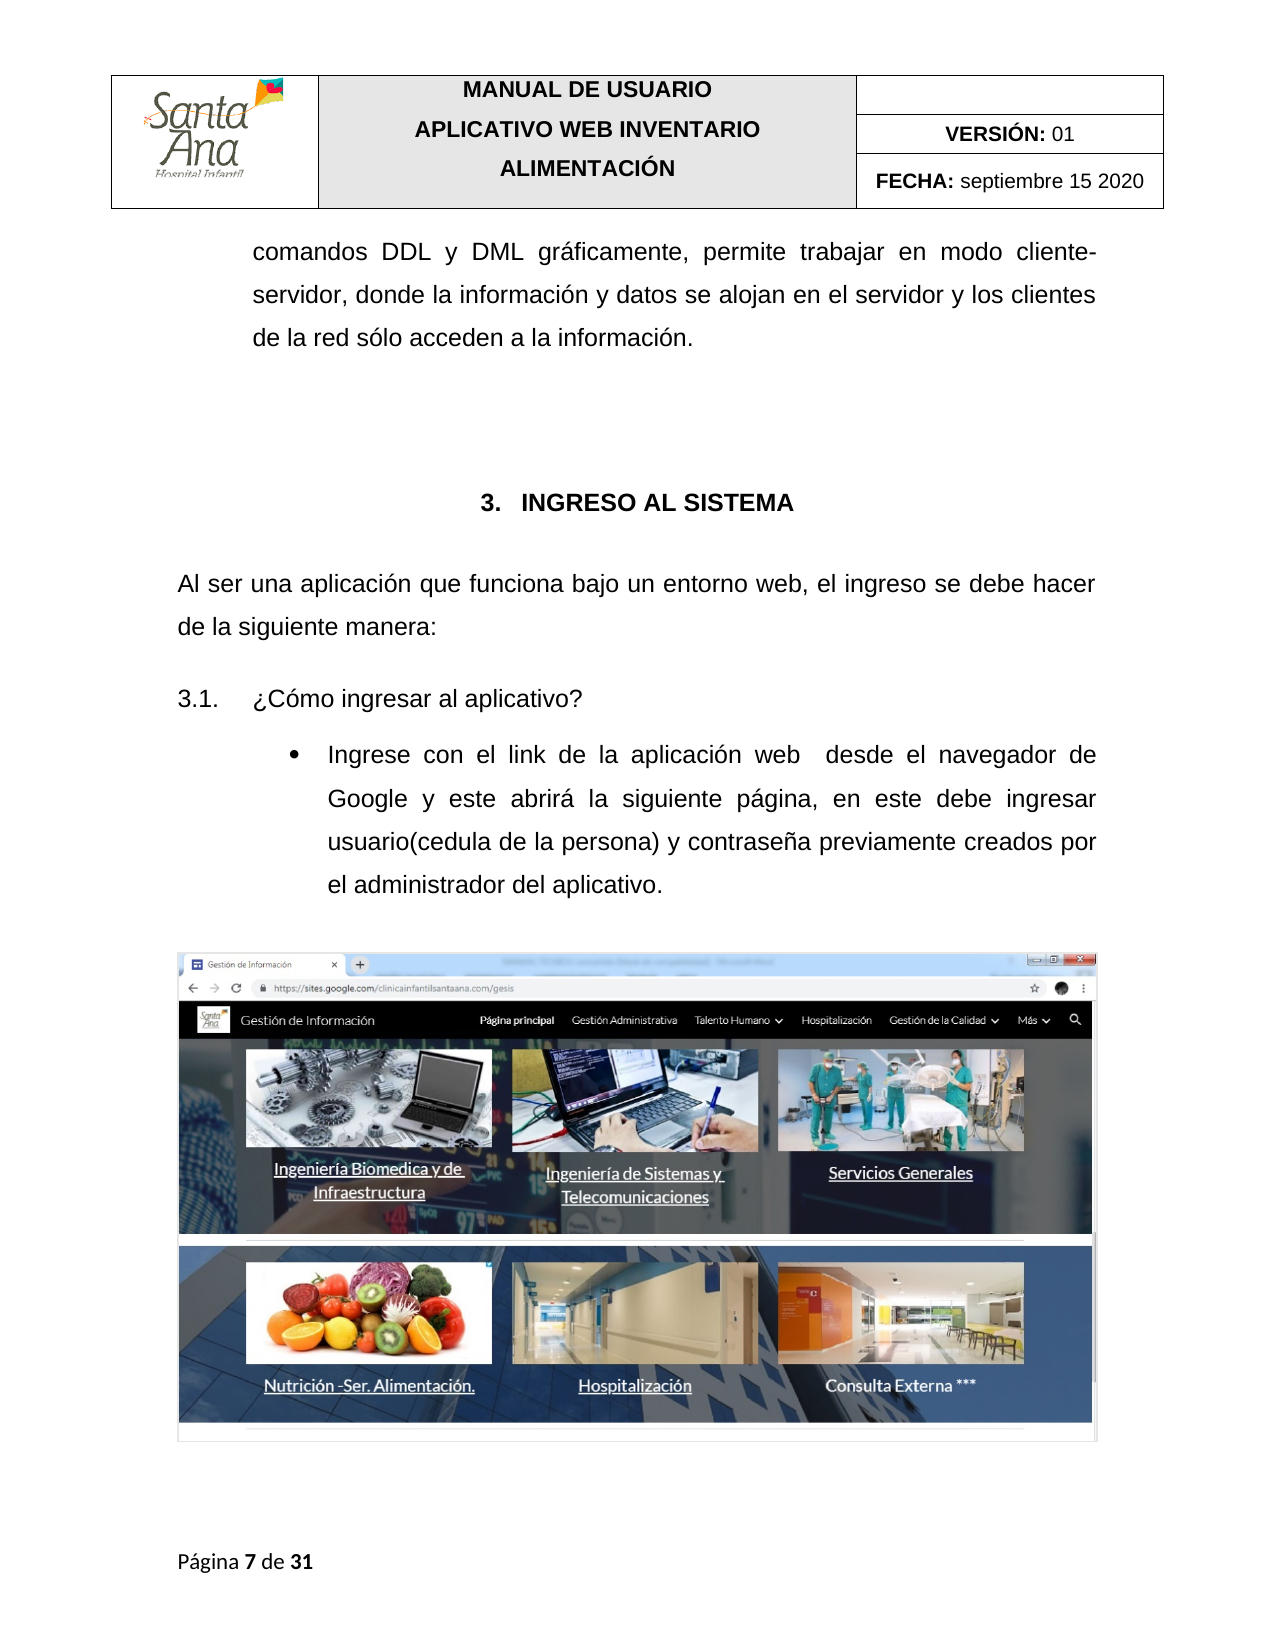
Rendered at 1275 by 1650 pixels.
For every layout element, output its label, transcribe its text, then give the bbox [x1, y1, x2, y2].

subtitle INGRESO AL SISTEMA [177, 488, 1098, 517]
list Ingrese con el link de la aplicación web desde el navegador de Google y este abrirá la siguiente página, en este debe ingresar usuario(cedula de la persona) y contraseña previamente creados por el administrador del aplicativo. [290, 740, 1098, 899]
picture [179, 954, 1096, 1441]
picture [142, 76, 283, 176]
subtitle ¿Cómo ingresar al aplicativo? [177, 684, 1098, 713]
text Al ser una aplicación que funciona bajo un entorno web, el ingreso se debe hacer de la siguiente manera: [177, 569, 1098, 641]
